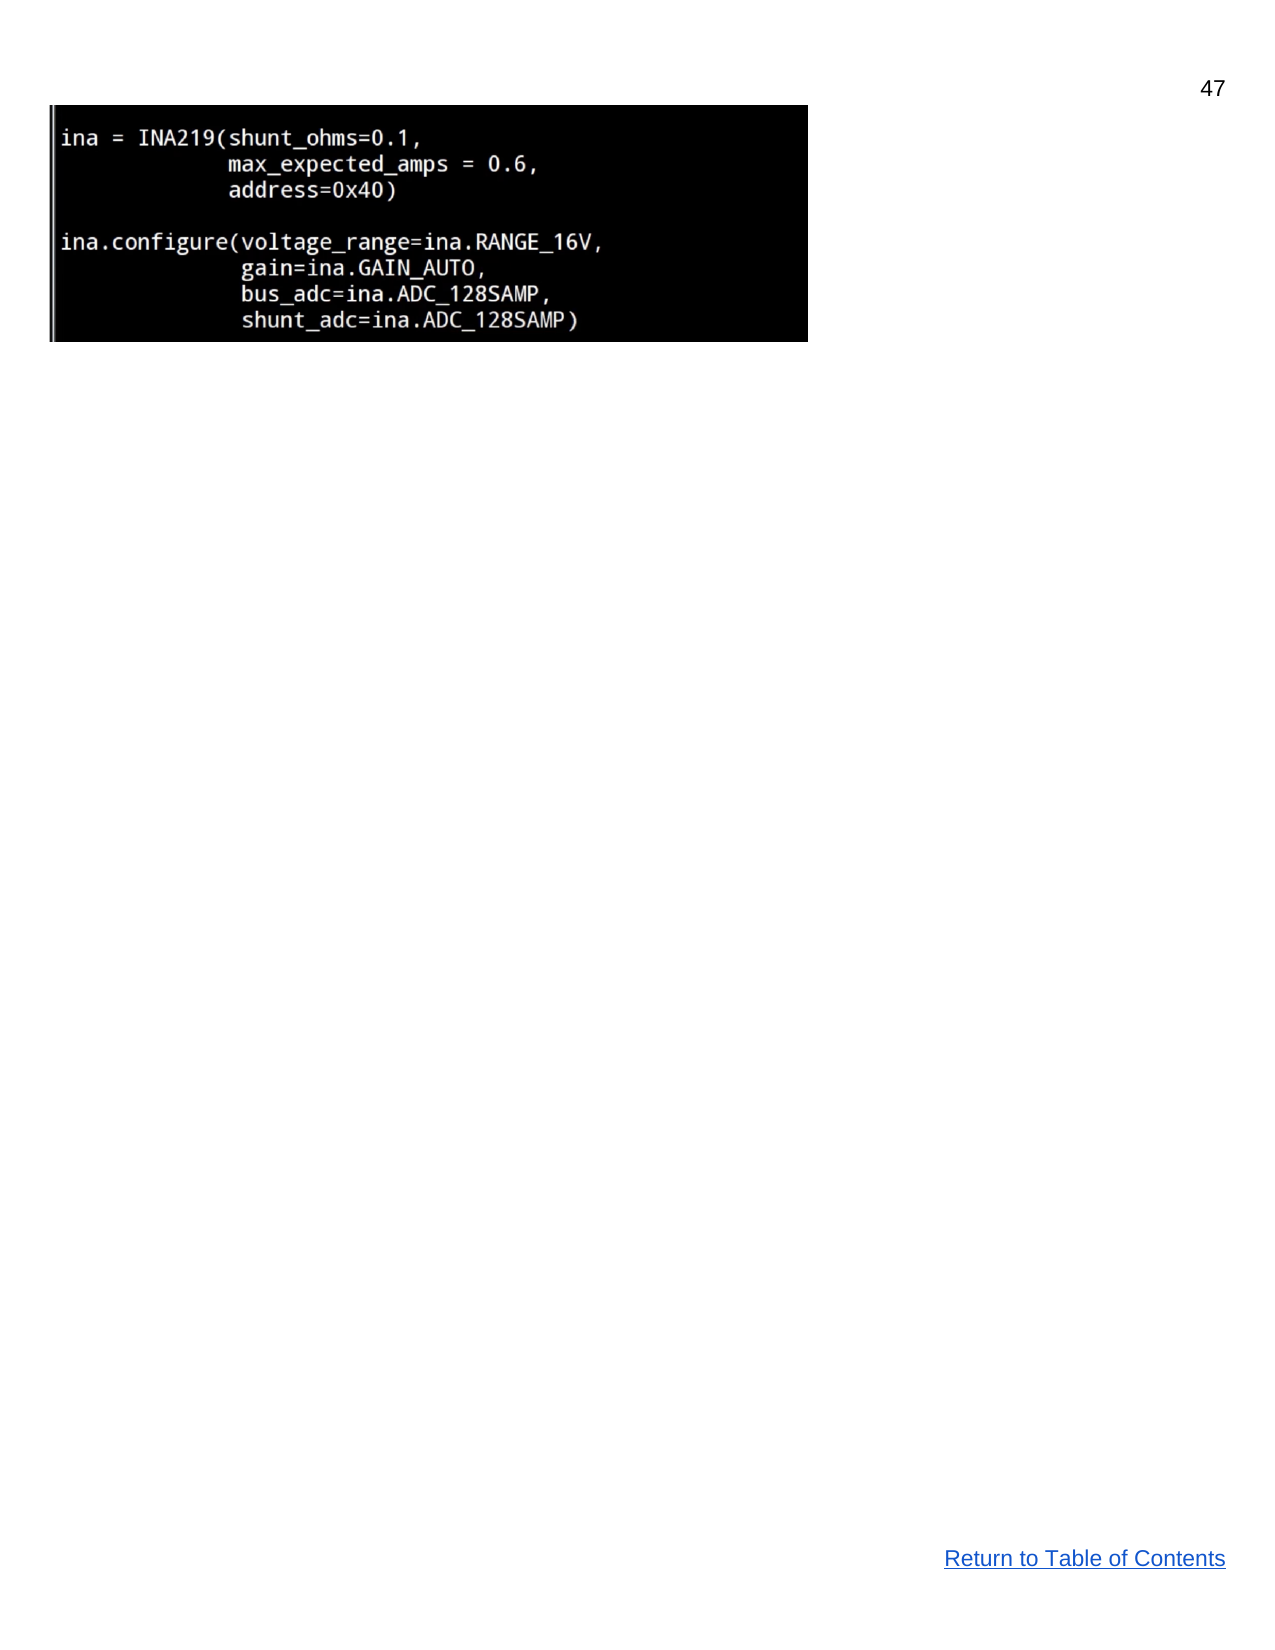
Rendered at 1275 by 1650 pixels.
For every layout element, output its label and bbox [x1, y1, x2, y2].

picture [49, 105, 808, 342]
